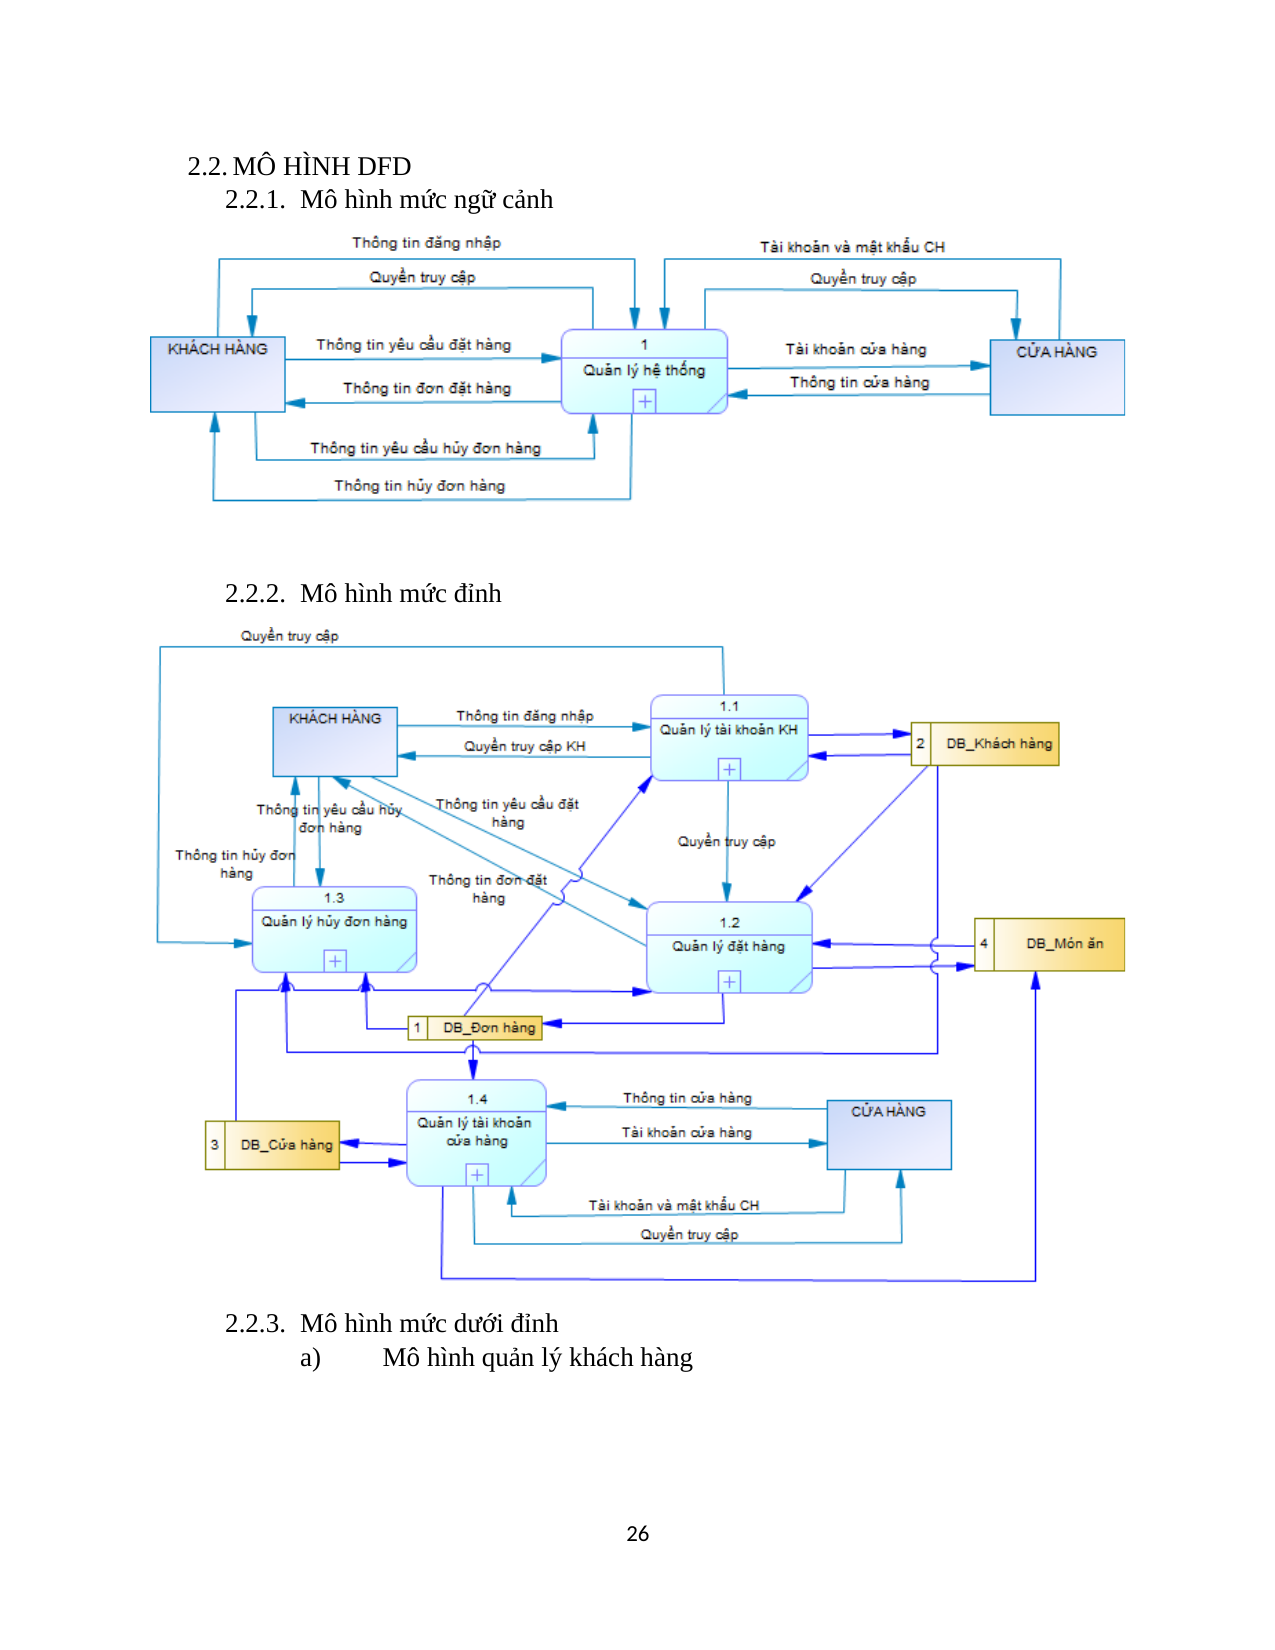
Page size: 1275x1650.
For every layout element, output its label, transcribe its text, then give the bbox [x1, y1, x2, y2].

list Mô hình mức dưới đỉnh [225, 1308, 1125, 1339]
list MÔ HÌNH DFD [187, 150, 1125, 181]
picture [150, 233, 1125, 509]
picture [150, 627, 1125, 1289]
list Mô hình quản lý khách hàng [300, 1341, 1125, 1372]
list Mô hình mức ngữ cảnh [225, 183, 1125, 215]
list Mô hình mức đỉnh [225, 577, 1125, 609]
